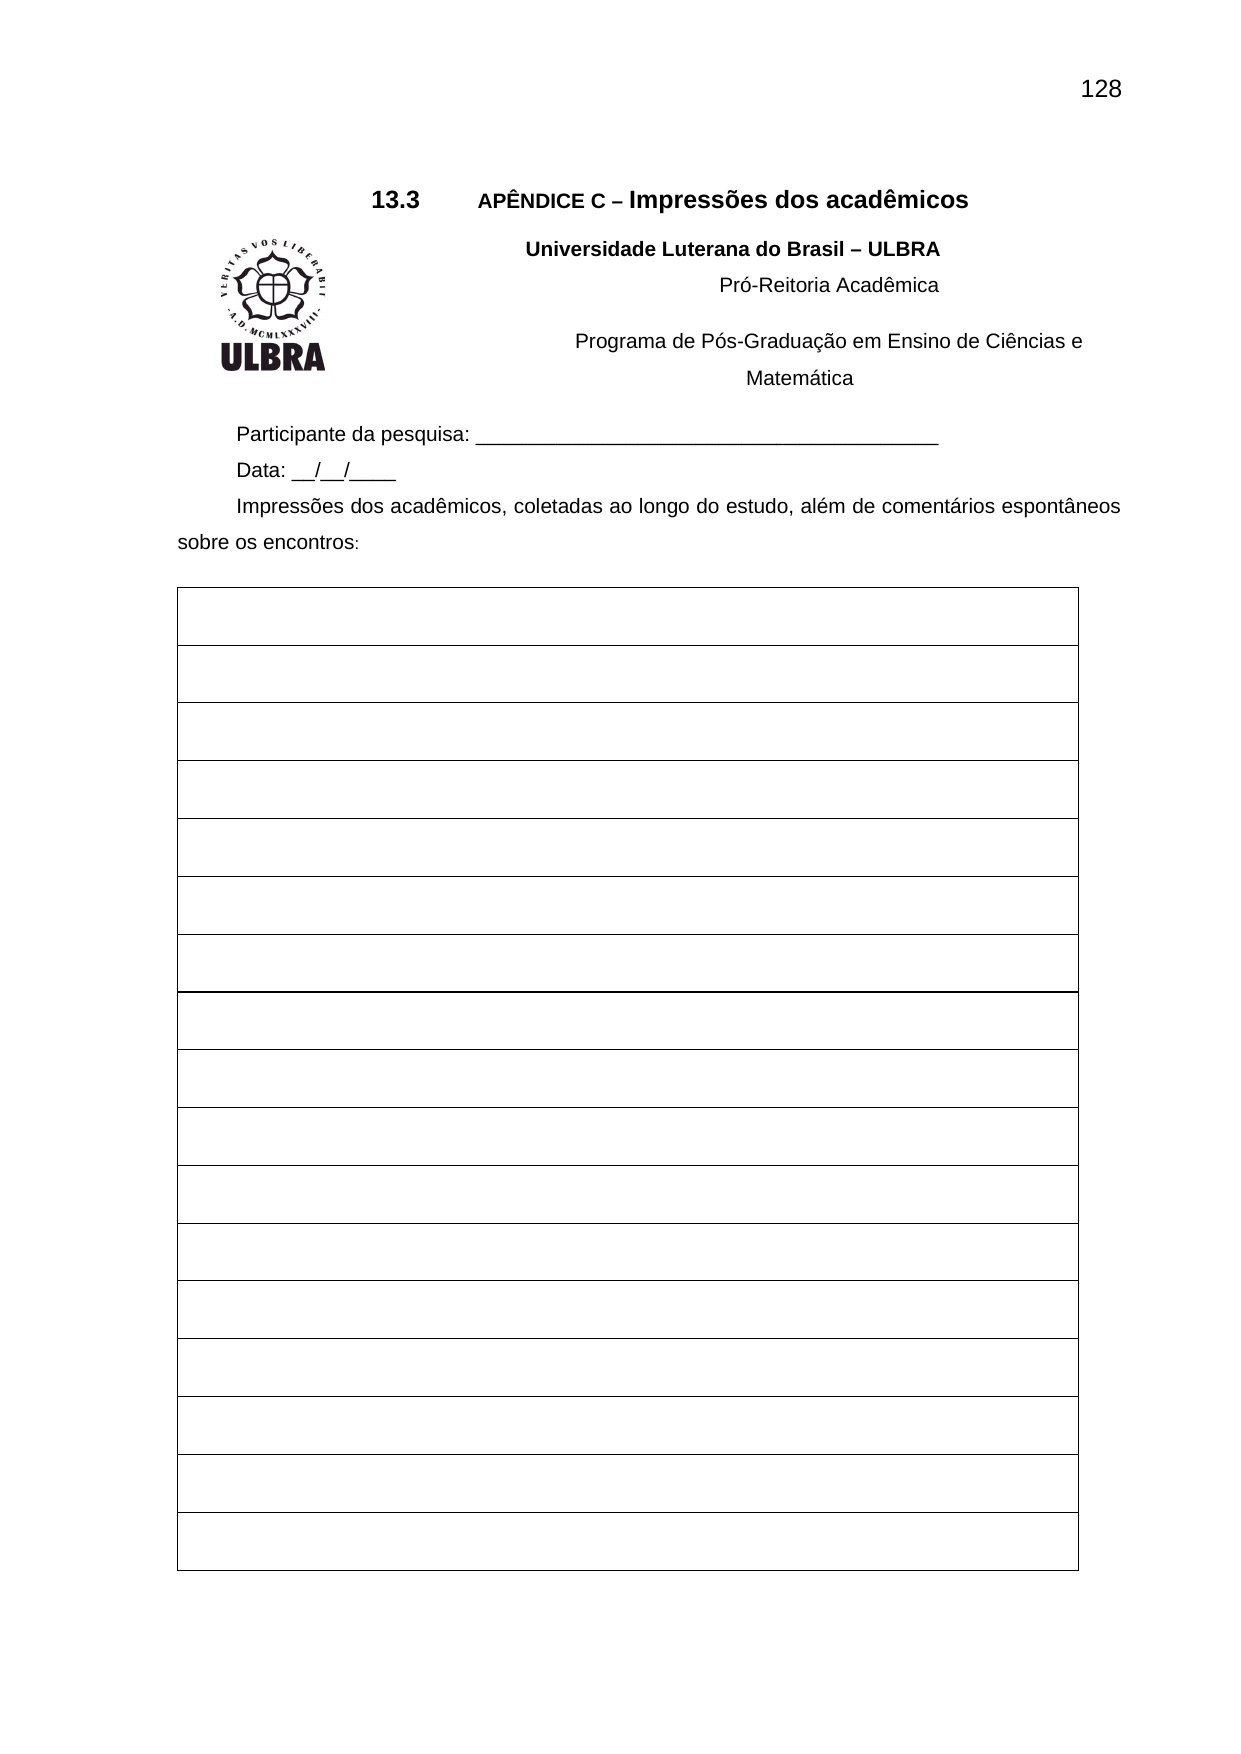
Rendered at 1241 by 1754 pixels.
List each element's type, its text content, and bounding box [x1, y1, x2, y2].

table_cell [178, 703, 1078, 760]
table_cell [178, 761, 1078, 818]
table_cell [178, 1166, 1078, 1223]
text Data: __/__/____ [177, 458, 1122, 482]
table_cell [178, 1455, 1078, 1512]
table_cell [178, 877, 1078, 933]
table_cell [178, 819, 1078, 876]
text Pró-Reitoria Acadêmica [326, 273, 1122, 297]
table_cell [178, 646, 1078, 702]
table_cell [178, 993, 1078, 1049]
table_cell [178, 1050, 1078, 1107]
subtitle APÊNDICE C – Impressões dos acadêmicos [312, 185, 1122, 214]
table_cell [178, 935, 1078, 991]
table_cell [178, 1397, 1078, 1454]
picture [221, 239, 326, 371]
text Participante da pesquisa: ________________________________________ [177, 422, 1122, 446]
text Impressões dos acadêmicos, coletadas ao longo do estudo, além de comentários espontâneos sobre os encontros: [177, 494, 1122, 554]
table_cell [178, 1339, 1078, 1396]
table_cell [178, 1224, 1078, 1280]
table_cell [178, 1281, 1078, 1338]
text Programa de Pós-Graduação em Ensino de Ciências e Matemática [310, 329, 1122, 389]
table_header [178, 588, 1078, 644]
table_cell [178, 1513, 1078, 1569]
text Universidade Luterana do Brasil – ULBRA [177, 237, 1122, 261]
table_cell [178, 1108, 1078, 1165]
